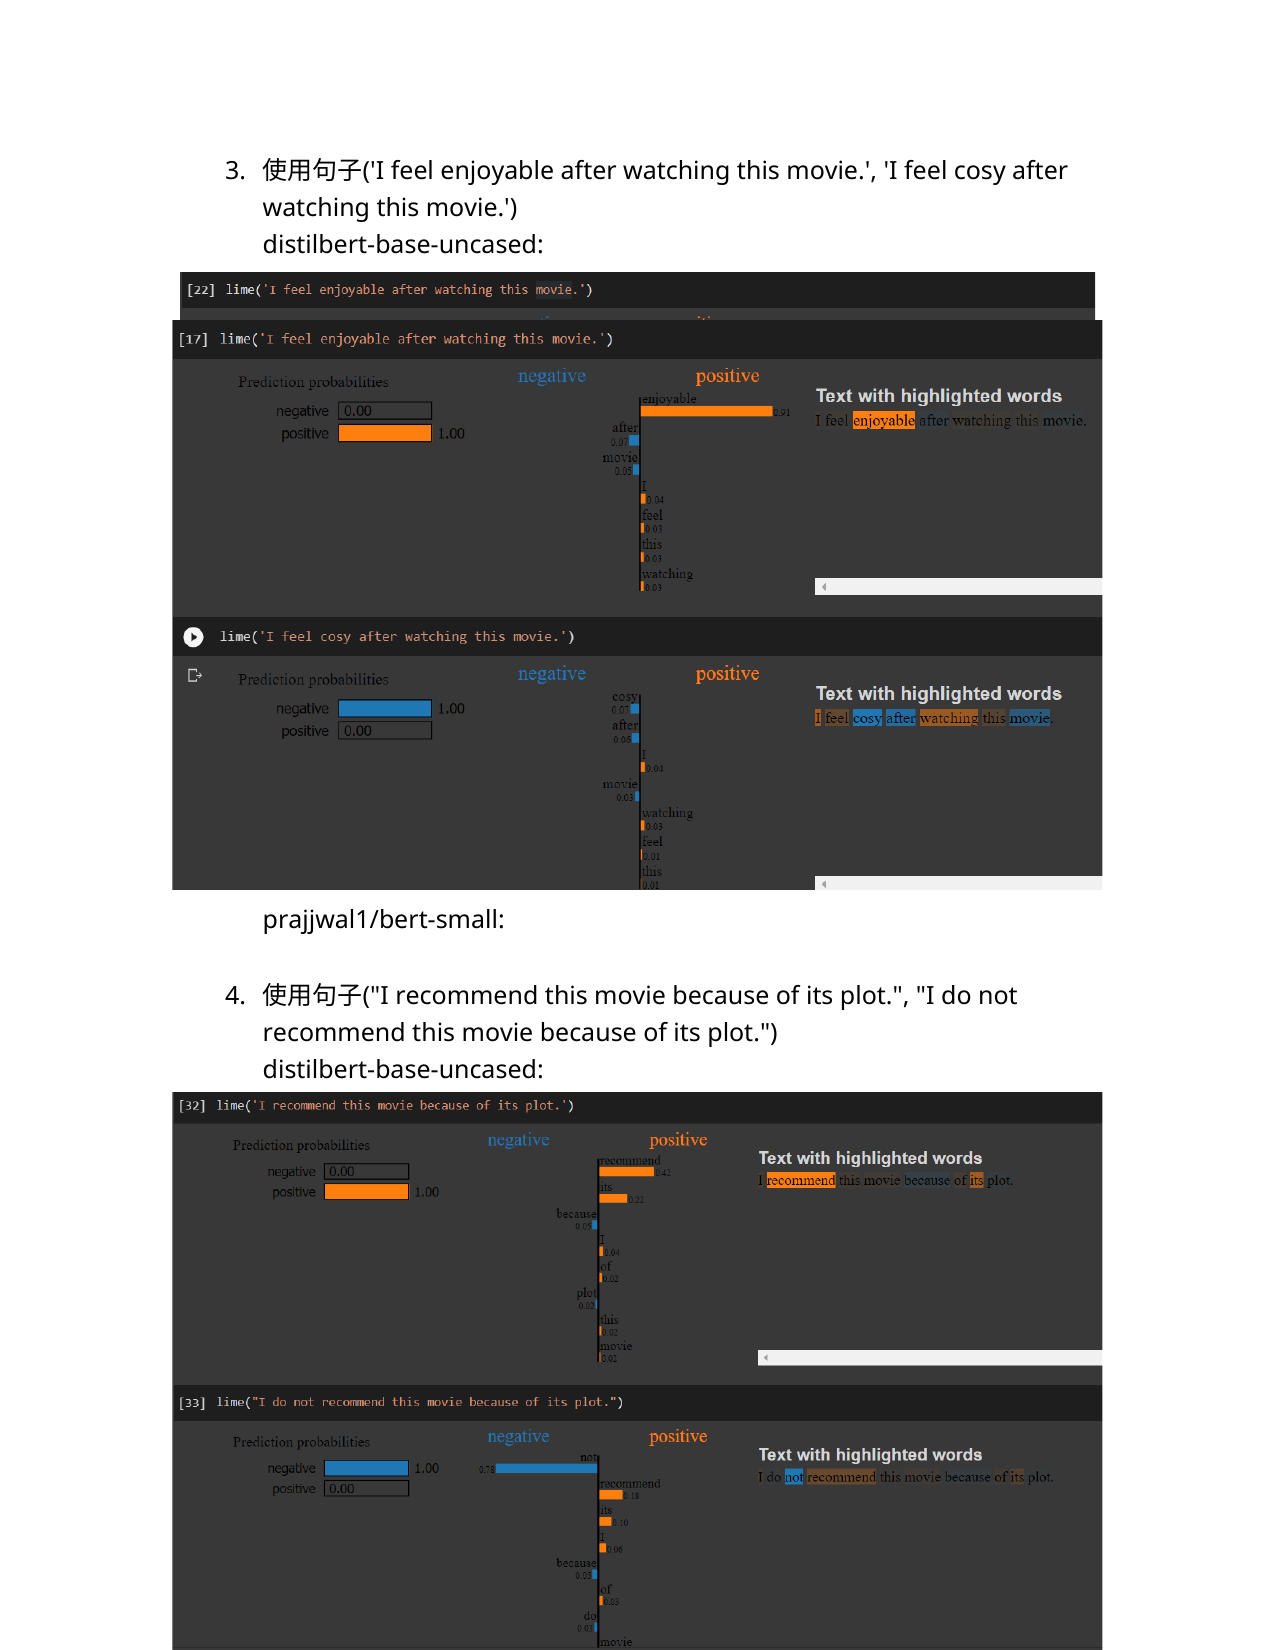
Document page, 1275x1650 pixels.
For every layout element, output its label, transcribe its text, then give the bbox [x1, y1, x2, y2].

list distilbert-base-uncased: [262, 225, 1125, 262]
picture [172, 1092, 1103, 1650]
picture [172, 272, 1103, 890]
list 使用句子('I feel enjoyable after watching this movie.', 'I feel cosy after watching this movie.') [225, 150, 1125, 225]
list distilbert-base-uncased: [262, 1050, 1125, 1087]
list 使用句子("I recommend this movie because of its plot.", "I do not recommend this movie because of its plot.") [225, 975, 1125, 1050]
